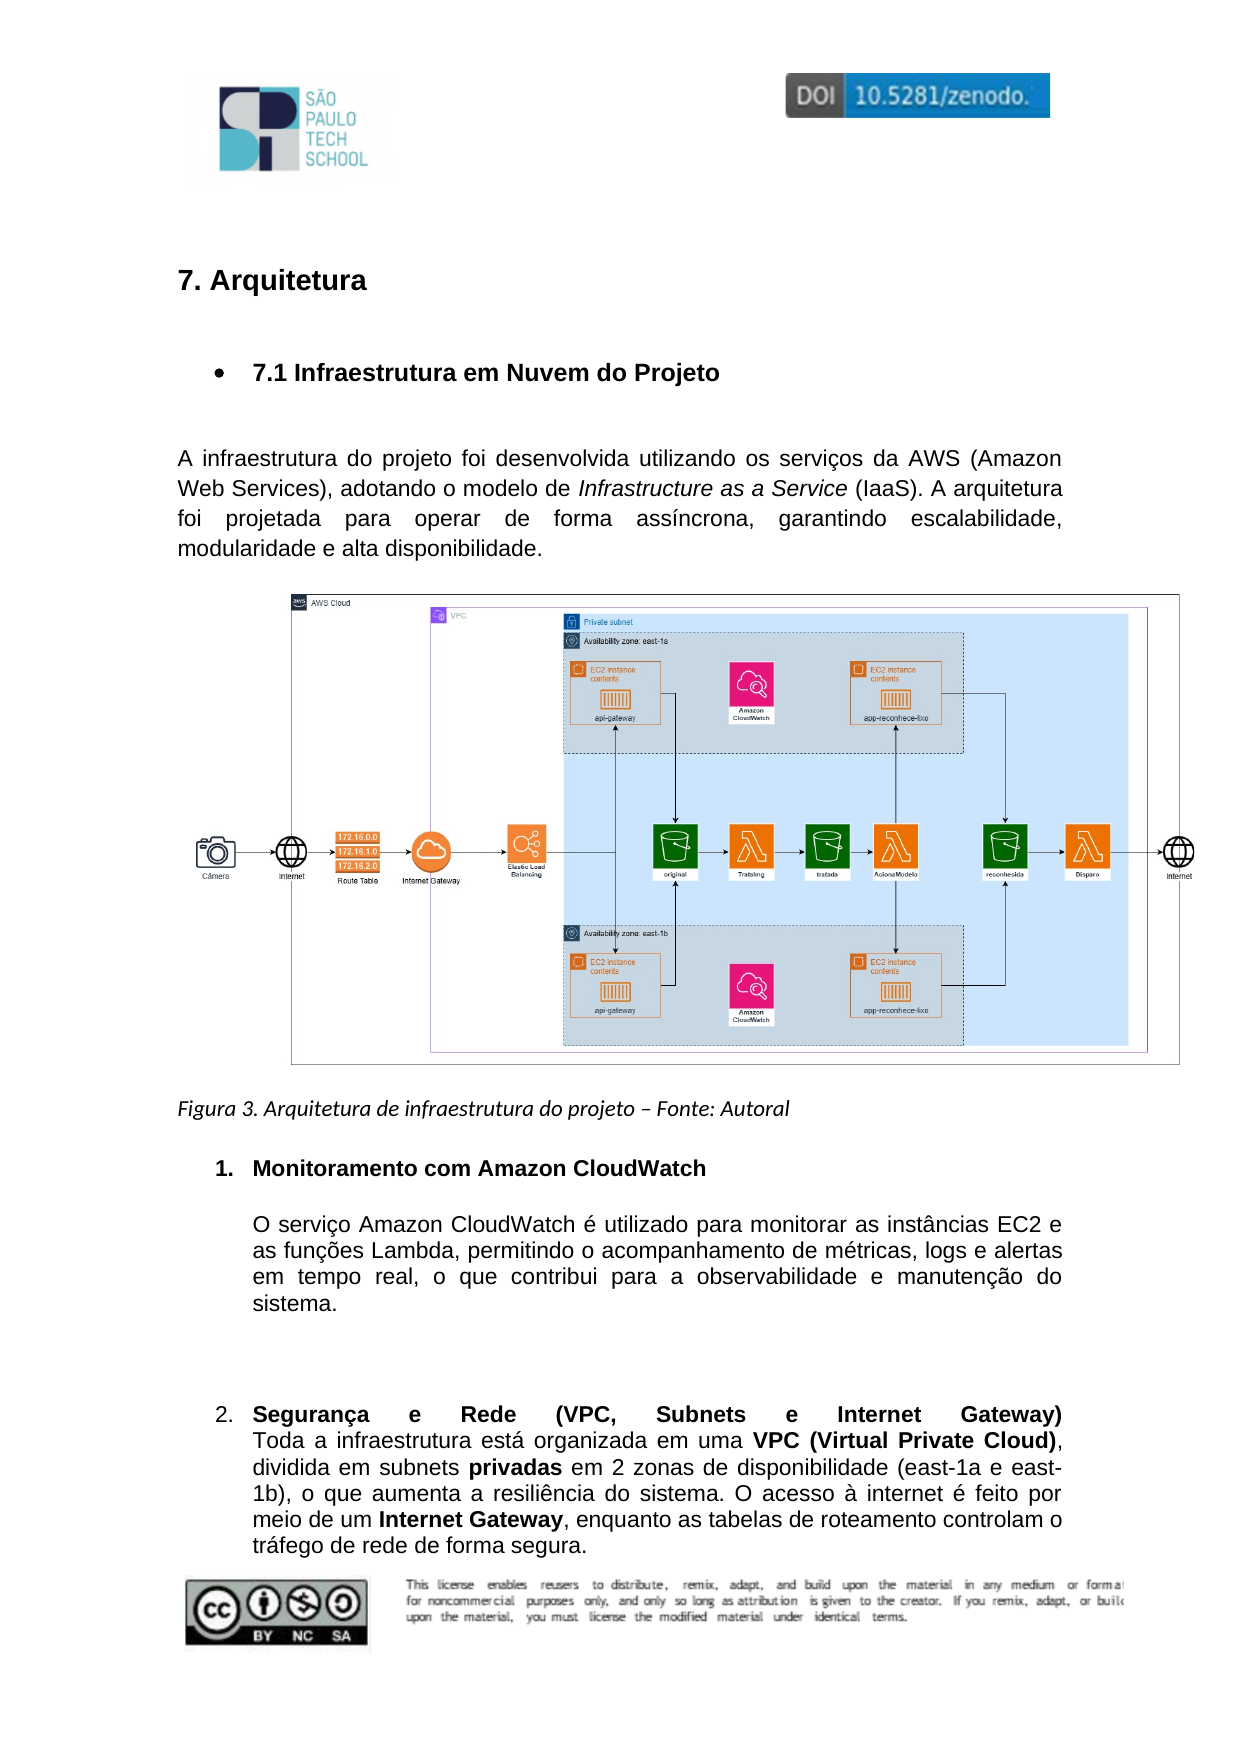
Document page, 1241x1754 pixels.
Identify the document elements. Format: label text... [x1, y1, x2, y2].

list Segurança e Rede (VPC, Subnets e Internet Gateway) Toda a infraestrutura está organizada em uma VPC (Virtual Private Cloud), dividida em subnets privadas em 2 zonas de disponibilidade (east-1a e east-1b), o que aumenta a resiliência do sistema. O acesso à internet é feito por meio de um Internet Gateway, enquanto as tabelas de roteamento controlam o tráfego de rede de forma segura. [215, 1401, 1063, 1559]
text Figura 3. Arquitetura de infraestrutura do projeto – Fonte: Autoral [177, 1094, 1063, 1122]
text O serviço Amazon CloudWatch é utilizado para monitorar as instâncias EC2 e as funções Lambda, permitindo o acompanhamento de métricas, logs e alertas em tempo real, o que contribui para a observabilidade e manutenção do sistema. [252, 1211, 1063, 1316]
text A infraestrutura do projeto foi desenvolvida utilizando os serviços da AWS (Amazon Web Services), adotando o modelo de Infrastructure as a Service (IaaS). A arquitetura foi projetada para operar de forma assíncrona, garantindo escalabilidade, modularidade e alta disponibilidade. [177, 444, 1063, 561]
list Monitoramento com Amazon CloudWatch [215, 1155, 1063, 1181]
subtitle 7.1 Infraestrutura em Nuvem do Projeto [215, 358, 1063, 387]
subtitle 7. Arquitetura [177, 263, 1063, 296]
